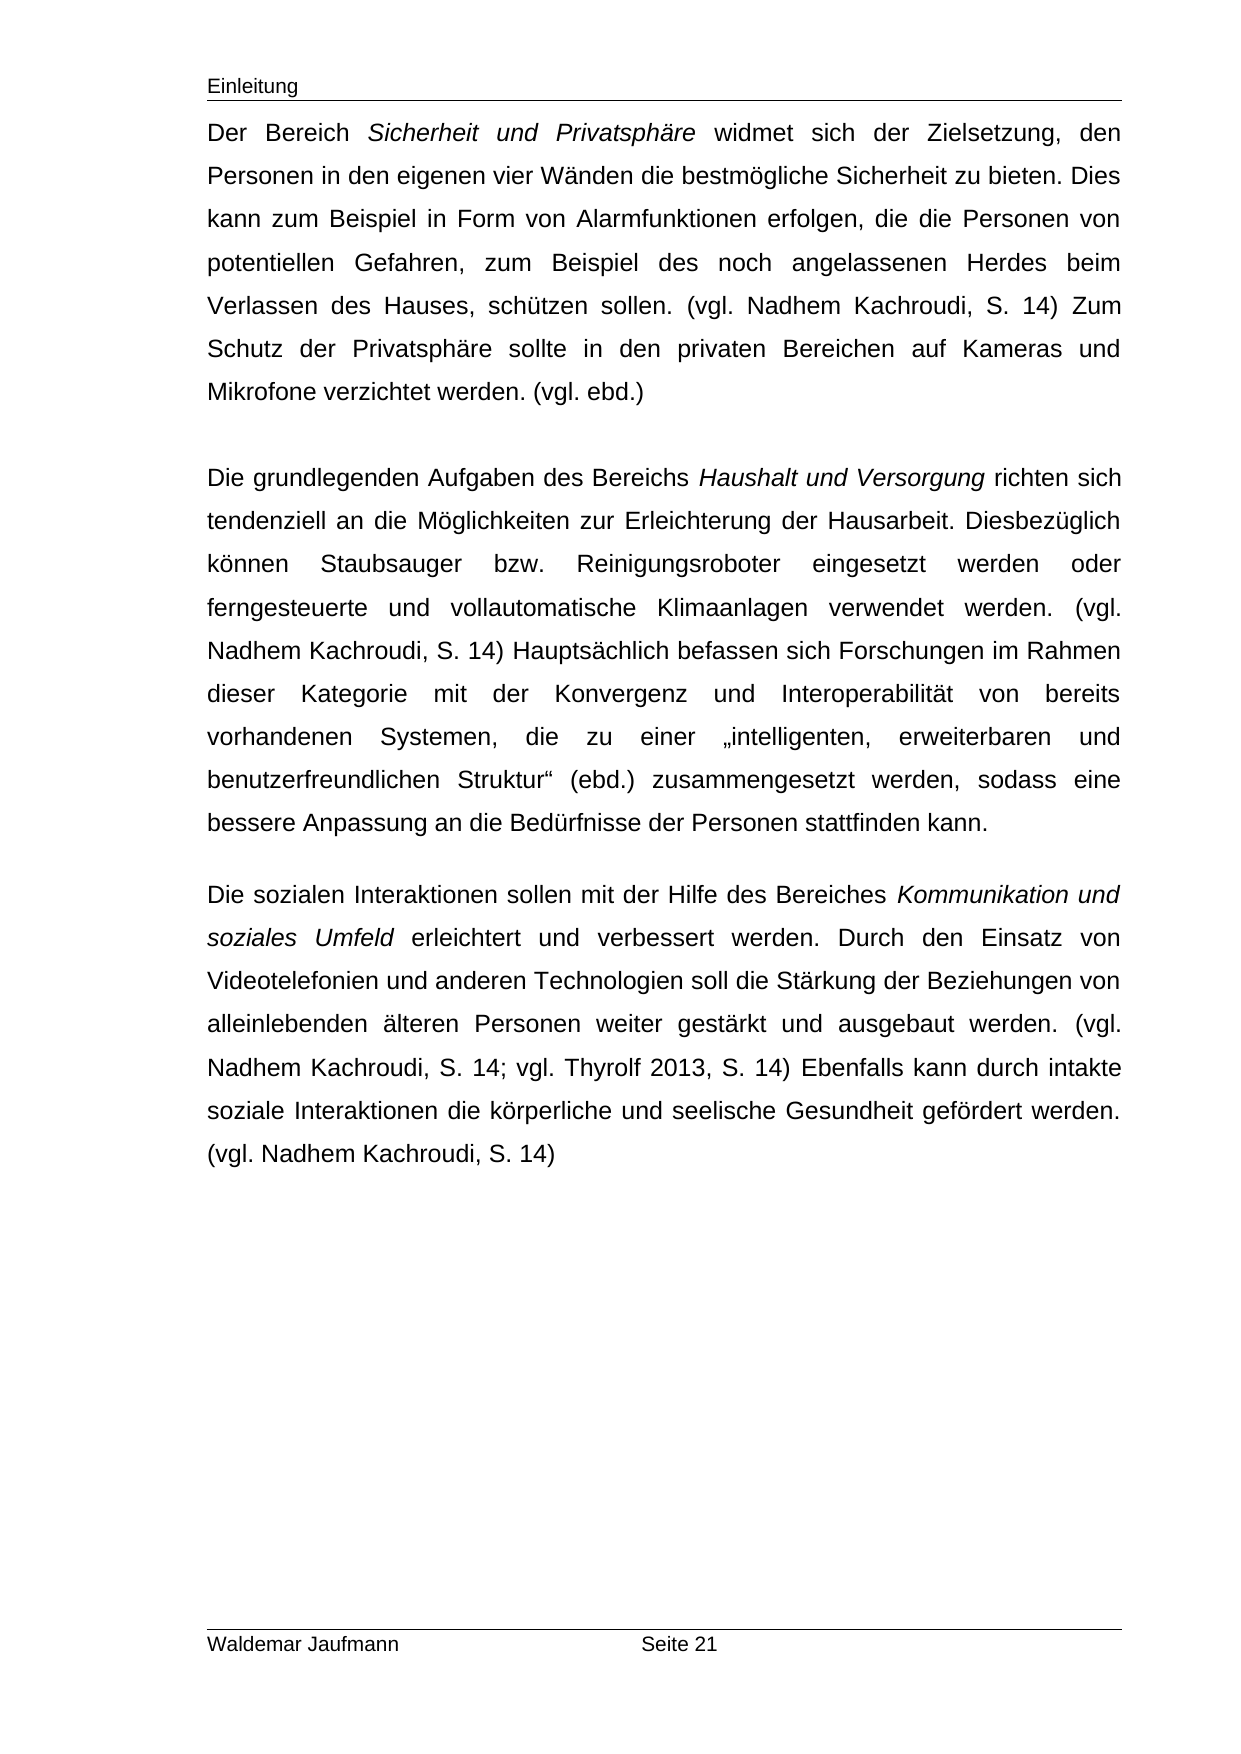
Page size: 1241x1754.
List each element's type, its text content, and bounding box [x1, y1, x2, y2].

text Der Bereich Sicherheit und Privatsphäre widmet sich der Zielsetzung, den Personen in den eigenen vier Wänden die bestmögliche Sicherheit zu bieten. Dies kann zum Beispiel in Form von Alarmfunktionen erfolgen, die die Personen von potentiellen Gefahren, zum Beispiel des noch angelassenen Herdes beim Verlassen des Hauses, schützen sollen. (vgl. Nadhem Kachroudi, S. 14) Zum Schutz der Privatsphäre sollte in den privaten Bereichen auf Kameras und Mikrofone verzichtet werden. (vgl. ebd.) [207, 118, 1122, 406]
text Die grundlegenden Aufgaben des Bereichs Haushalt und Versorgung richten sich tendenziell an die Möglichkeiten zur Erleichterung der Hausarbeit. Diesbezüglich können Staubsauger bzw. Reinigungsroboter eingesetzt werden oder ferngesteuerte und vollautomatische Klimaanlagen verwendet werden. (vgl. Nadhem Kachroudi, S. 14) Hauptsächlich befassen sich Forschungen im Rahmen dieser Kategorie mit der Konvergenz und Interoperabilität von bereits vorhandenen Systemen, die zu einer „intelligenten, erweiterbaren und benutzerfreundlichen Struktur“ (ebd.) zusammengesetzt werden, sodass eine bessere Anpassung an die Bedürfnisse der Personen stattfinden kann. [207, 463, 1122, 837]
text Die sozialen Interaktionen sollen mit der Hilfe des Bereiches Kommunikation und soziales Umfeld erleichtert und verbessert werden. Durch den Einsatz von Videotelefonien und anderen Technologien soll die Stärkung der Beziehungen von alleinlebenden älteren Personen weiter gestärkt und ausgebaut werden. (vgl. Nadhem Kachroudi, S. 14; vgl. Thyrolf 2013, S. 14) Ebenfalls kann durch intakte soziale Interaktionen die körperliche und seelische Gesundheit gefördert werden. (vgl. Nadhem Kachroudi, S. 14) [207, 880, 1122, 1167]
